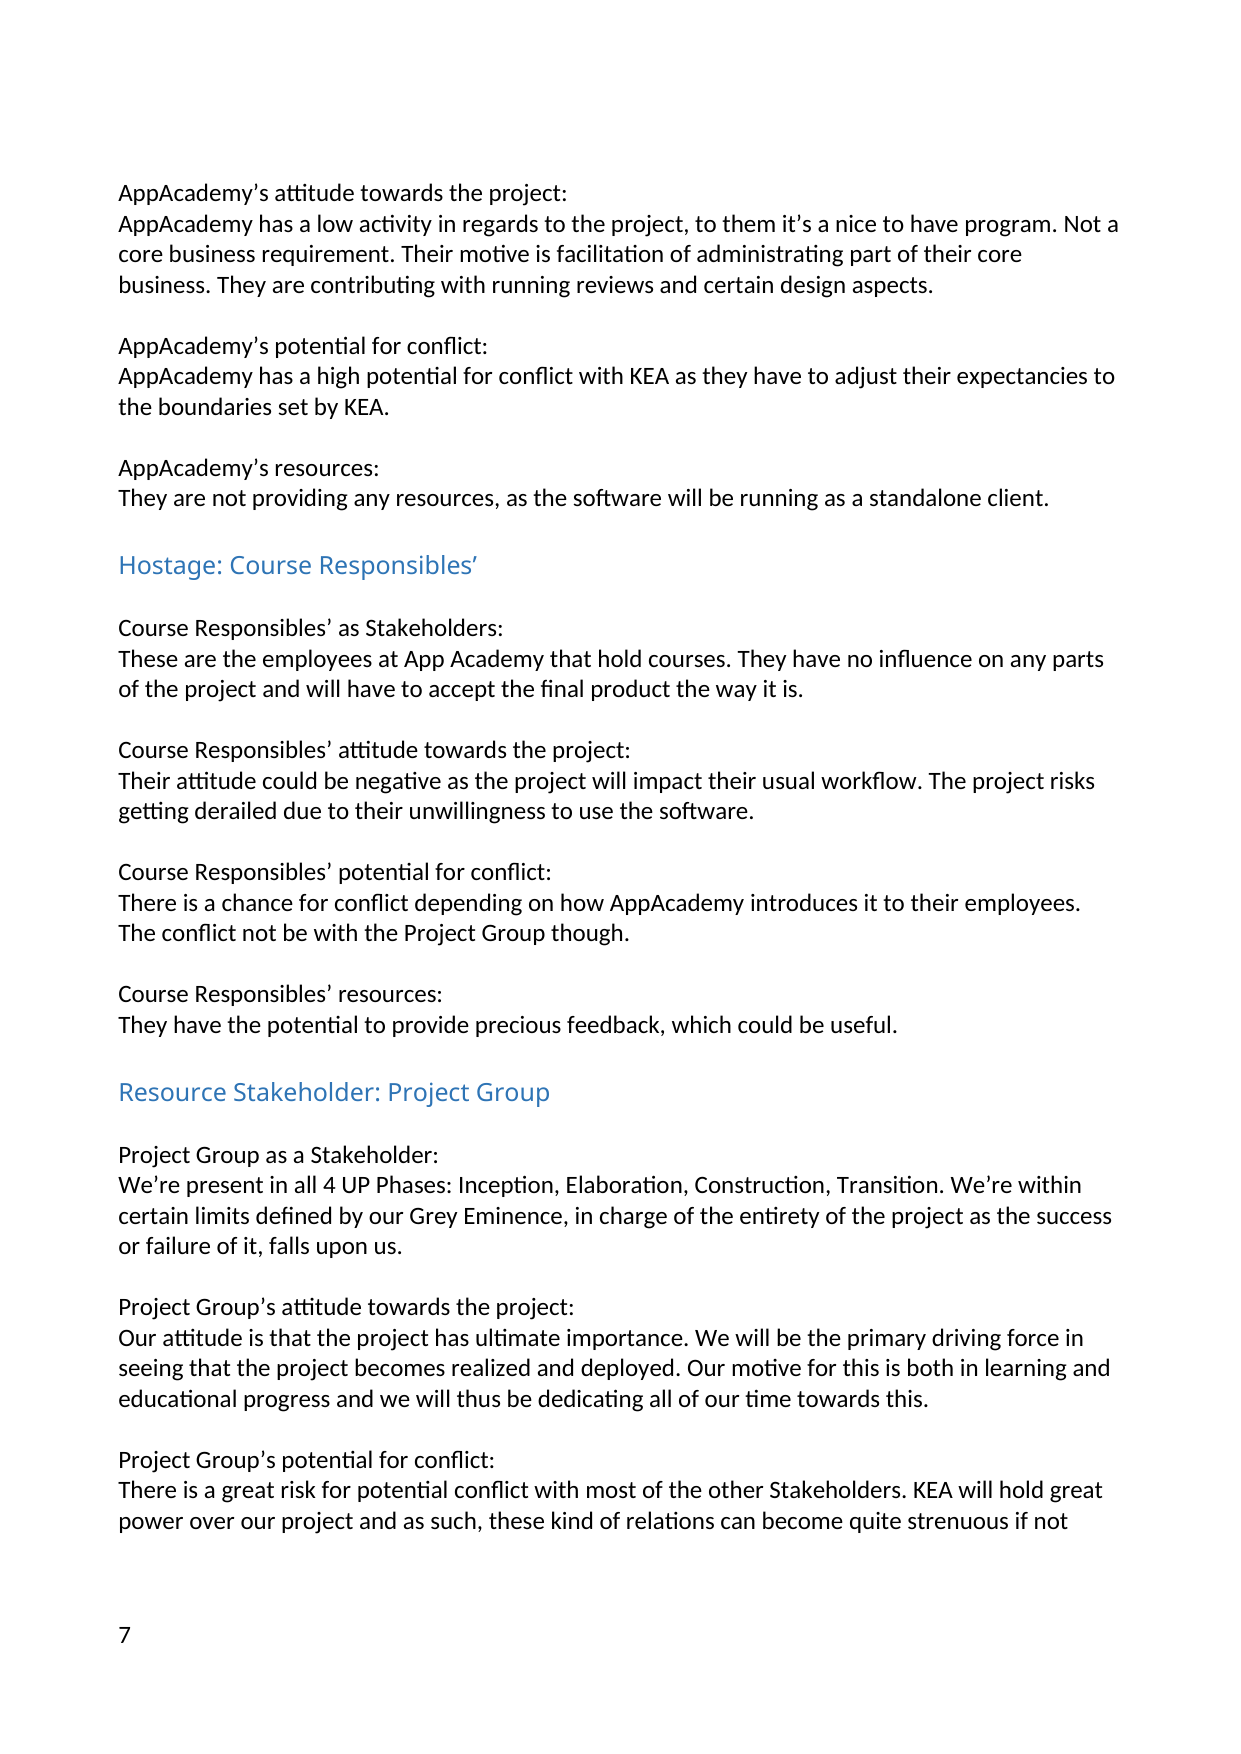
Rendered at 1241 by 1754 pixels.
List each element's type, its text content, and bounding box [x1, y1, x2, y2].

text Project Group’s attitude towards the project: [118, 1291, 1122, 1322]
subtitle Hostage: Course Responsibles’ [118, 548, 1122, 582]
text AppAcademy’s attitude towards the project: [118, 177, 1122, 208]
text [118, 1474, 1122, 1536]
text Project Group as a Stakeholder: [118, 1139, 1122, 1169]
text They are not providing any resources, as the software will be running as a standalone client. [118, 482, 1122, 513]
subtitle Resource Stakeholder: Project Group [118, 1074, 1122, 1108]
text AppAcademy’s resources: [118, 452, 1122, 482]
text They have the potential to provide precious feedback, which could be useful. [118, 1009, 1122, 1039]
text We’re present in all 4 UP Phases: Inception, Elaboration, Construction, Transition. We’re within certain limits defined by our Grey Eminence, in charge of the entirety of the project as the success or failure of it, falls upon us. [118, 1169, 1122, 1261]
text AppAcademy has a high potential for conflict with KEA as they have to adjust their expectancies to the boundaries set by KEA. [118, 360, 1122, 421]
text AppAcademy’s potential for conflict: [118, 330, 1122, 360]
text Course Responsibles’ attitude towards the project: [118, 734, 1122, 765]
text These are the employees at App Academy that hold courses. They have no influence on any parts of the project and will have to accept the final product the way it is. [118, 643, 1122, 704]
text AppAcademy has a low activity in regards to the project, to them it’s a nice to have program. Not a core business requirement. Their motive is facilitation of administrating part of their core business. They are contributing with running reviews and certain design aspects. [118, 208, 1122, 299]
text Course Responsibles’ resources: [118, 978, 1122, 1009]
text Our attitude is that the project has ultimate importance. We will be the primary driving force in seeing that the project becomes realized and deployed. Our motive for this is both in learning and educational progress and we will thus be dedicating all of our time towards this. [118, 1322, 1122, 1413]
text Course Responsibles’ potential for conflict: [118, 856, 1122, 887]
text There is a chance for conflict depending on how AppAcademy introduces it to their employees. The conflict not be with the Project Group though. [118, 887, 1122, 948]
text Project Group’s potential for conflict: [118, 1444, 1122, 1474]
text Their attitude could be negative as the project will impact their usual workflow. The project risks getting derailed due to their unwillingness to use the software. [118, 765, 1122, 826]
text Course Responsibles’ as Stakeholders: [118, 612, 1122, 643]
